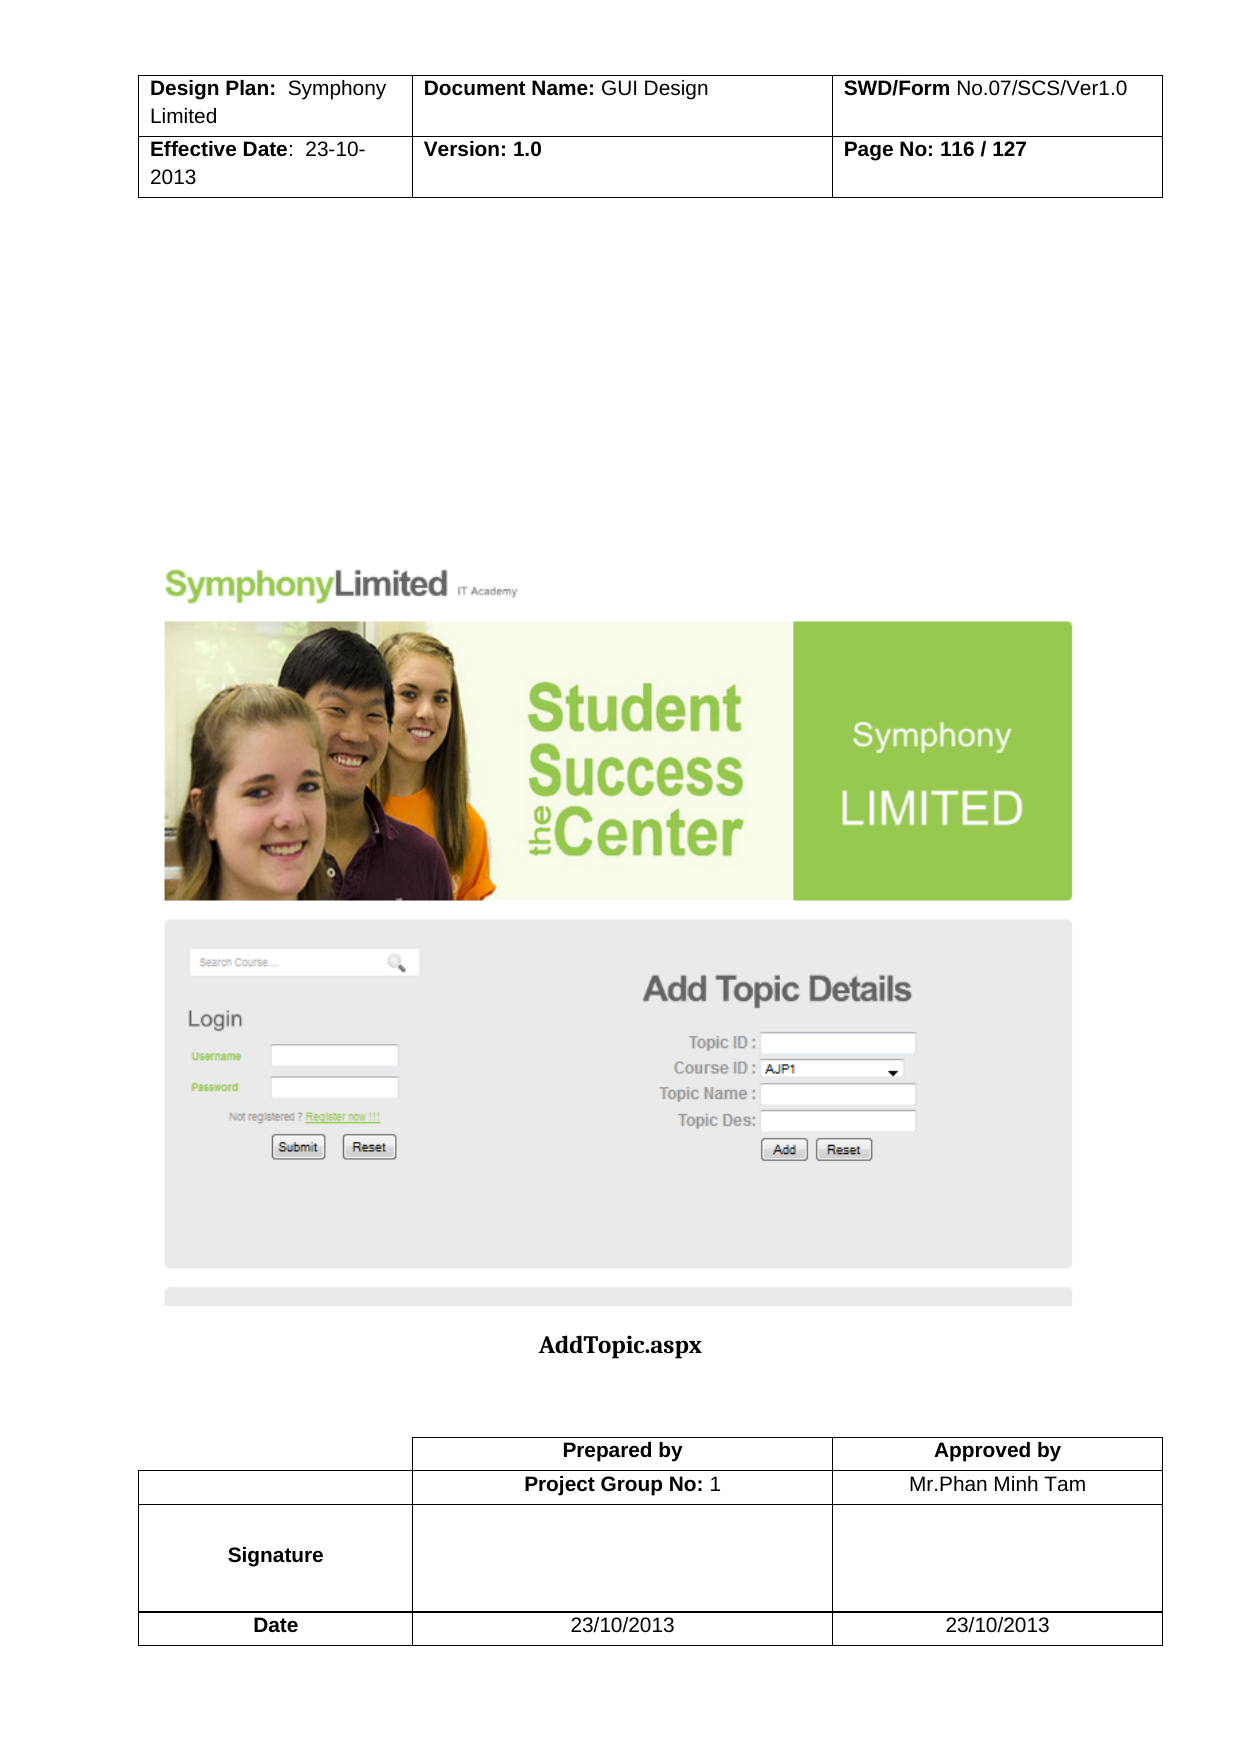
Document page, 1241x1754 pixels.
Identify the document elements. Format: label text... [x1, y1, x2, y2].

text AddTopic.aspx [150, 1331, 1090, 1360]
picture [150, 533, 1091, 1306]
